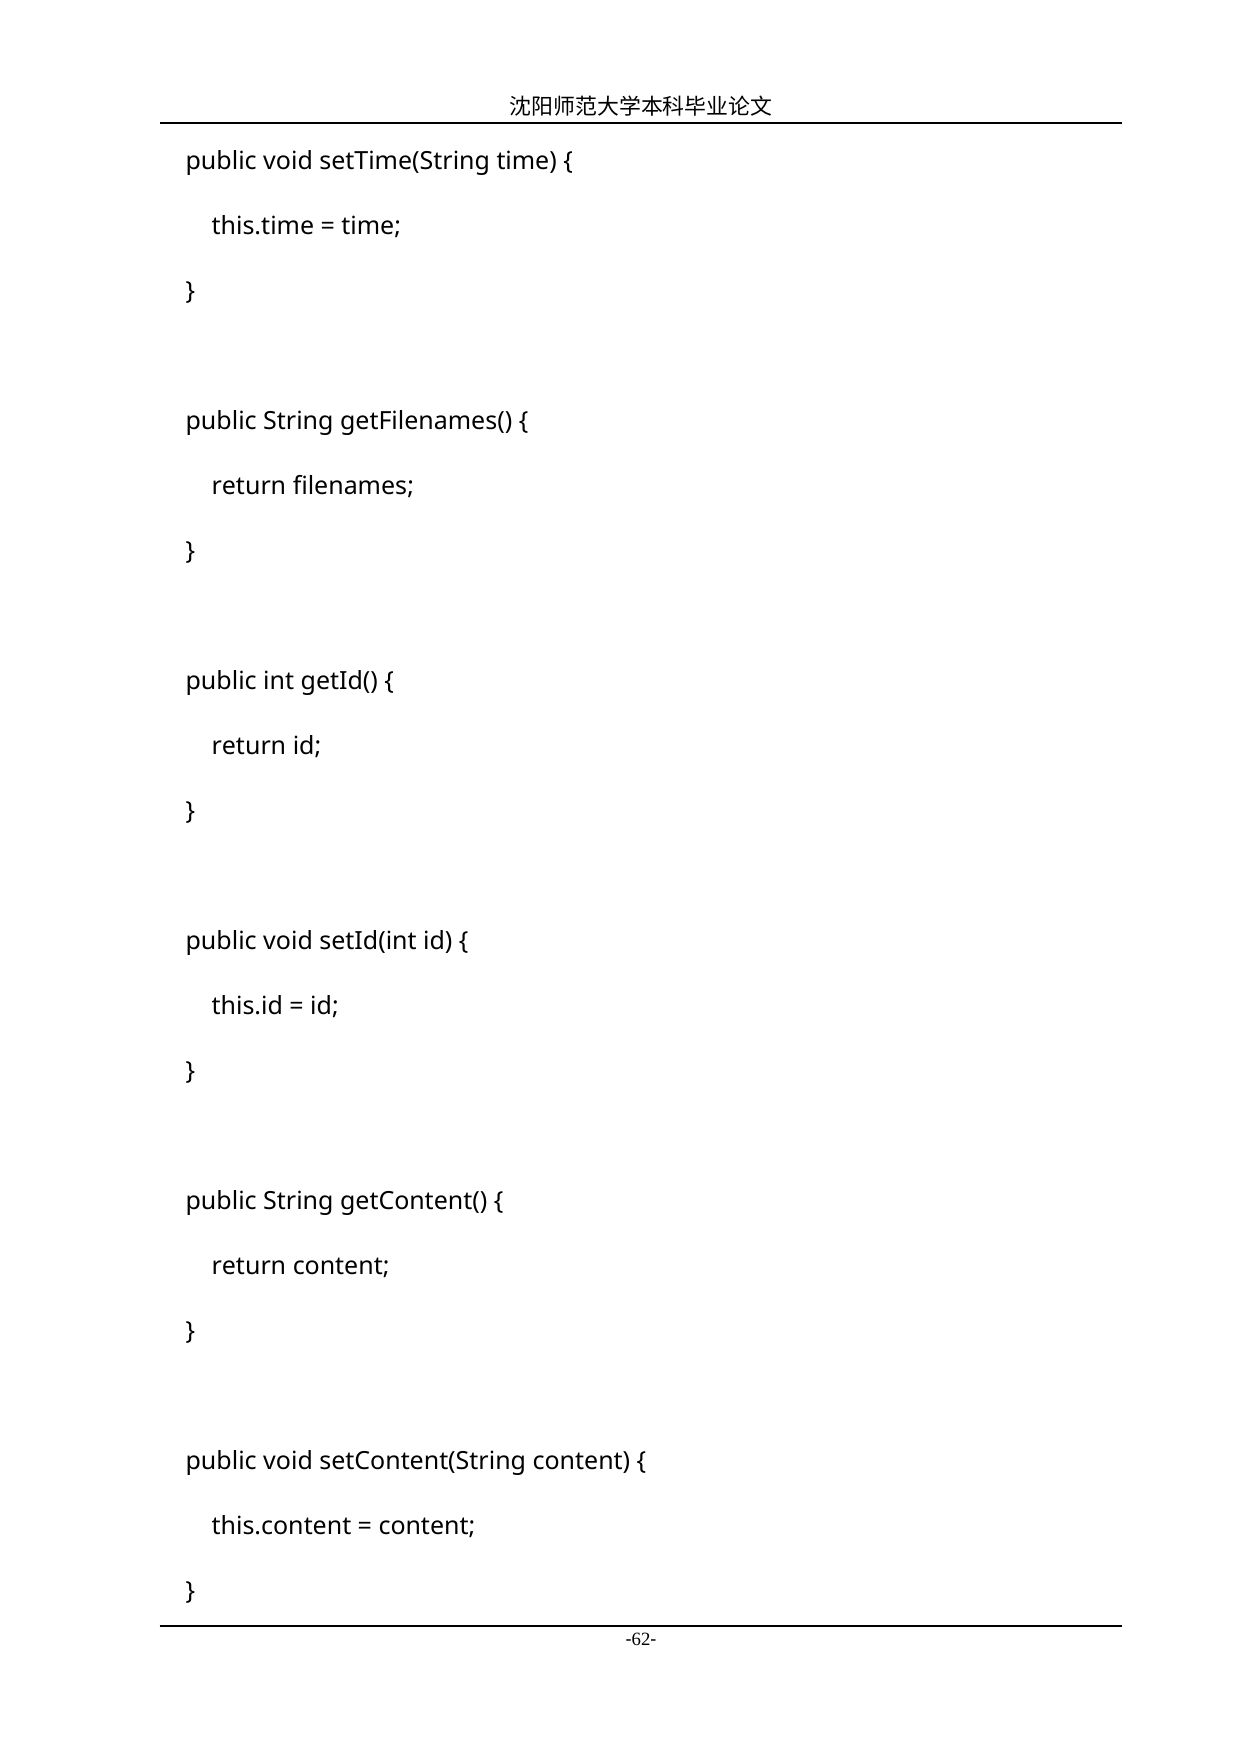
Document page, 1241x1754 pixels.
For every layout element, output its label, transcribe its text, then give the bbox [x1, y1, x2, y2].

text this.content = content; [159, 1492, 1122, 1557]
text public String getFilenames() { [159, 387, 1122, 452]
text } [159, 257, 1122, 322]
text this.id = id; [159, 972, 1122, 1037]
text public void setTime(String time) { [159, 127, 1122, 192]
text } [159, 1037, 1122, 1102]
text public int getId() { [159, 647, 1122, 712]
text } [159, 1297, 1122, 1362]
text return id; [159, 712, 1122, 777]
text } [159, 777, 1122, 842]
text this.time = time; [159, 192, 1122, 257]
text } [159, 1557, 1122, 1622]
text public void setContent(String content) { [159, 1427, 1122, 1492]
text public void setId(int id) { [159, 907, 1122, 972]
text return filenames; [159, 452, 1122, 517]
text } [159, 517, 1122, 582]
text return content; [159, 1232, 1122, 1297]
text public String getContent() { [159, 1167, 1122, 1232]
